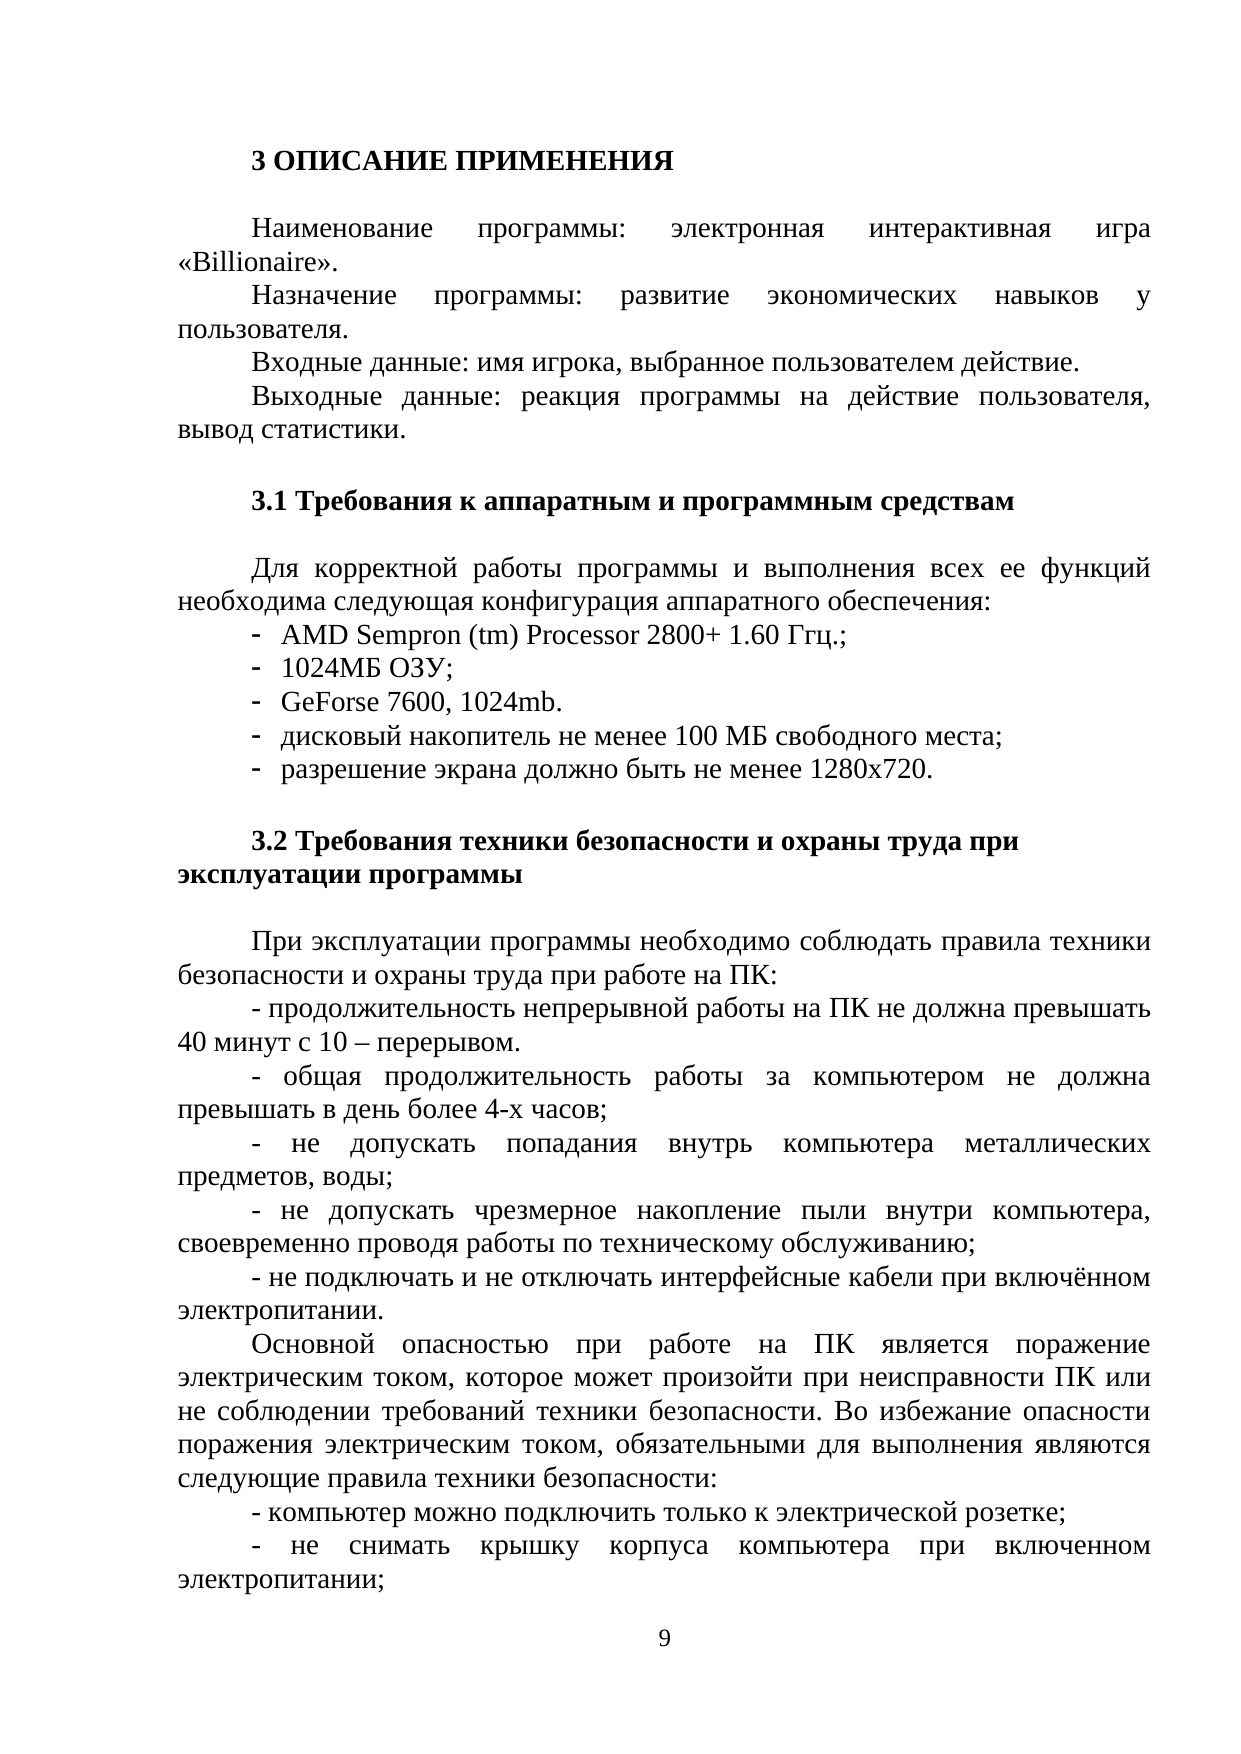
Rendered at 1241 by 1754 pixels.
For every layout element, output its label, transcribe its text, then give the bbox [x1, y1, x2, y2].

text - не допускать чрезмерное накопление пыли внутри компьютера, своевременно проводя работы по техническому обслуживанию; [177, 1192, 1152, 1259]
list GeForse 7600, 1024mb. [177, 684, 1152, 718]
text При эксплуатации программы необходимо соблюдать правила техники безопасности и охраны труда при работе на ПК: [177, 923, 1152, 991]
text Назначение программы: развитие экономических навыков у пользователя. [177, 277, 1152, 344]
text - не подключать и не отключать интерфейсные кабели при включённом электропитании. [177, 1259, 1152, 1326]
text Наименование программы: электронная интерактивная игра «Billionaire». [177, 210, 1152, 277]
text - не снимать крышку корпуса компьютера при включенном электропитании; [177, 1527, 1152, 1594]
subtitle 3.1 Требования к аппаратным и программным средствам [177, 483, 1152, 516]
text - не допускать попадания внутрь компьютера металлических предметов, воды; [177, 1125, 1152, 1192]
text Входные данные: имя игрока, выбранное пользователем действие. [177, 344, 1152, 378]
list дисковый накопитель не менее 100 МБ свободного места; [177, 718, 1152, 751]
list AMD Sempron (tm) Processor 2800+ 1.60 Ггц.; [177, 617, 1152, 651]
subtitle 3 ОПИСАНИЕ ПРИМЕНЕНИЯ [177, 143, 1152, 177]
list 1024МБ ОЗУ; [177, 651, 1152, 684]
text - продолжительность непрерывной работы на ПК не должна превышать 40 минут с 10 – перерывом. [177, 991, 1152, 1058]
text Для корректной работы программы и выполнения всех ее функций необходима следующая конфигурация аппаратного обеспечения: [177, 550, 1152, 617]
subtitle 3.2 Требования техники безопасности и охраны труда при эксплуатации программы [177, 823, 1152, 890]
text Выходные данные: реакция программы на действие пользователя, вывод статистики. [177, 378, 1152, 445]
list разрешение экрана должно быть не менее 1280х720. [177, 751, 1152, 785]
text Основной опасностью при работе на ПК является поражение электрическим током, которое может произойти при неисправности ПК или не соблюдении требований техники безопасности. Во избежание опасности поражения электрическим током, обязательными для выполнения являются следующие правила техники безопасности: [177, 1326, 1152, 1494]
text - компьютер можно подключить только к электрической розетке; [177, 1494, 1152, 1527]
text - общая продолжительность работы за компьютером не должна превышать в день более 4-х часов; [177, 1058, 1152, 1125]
